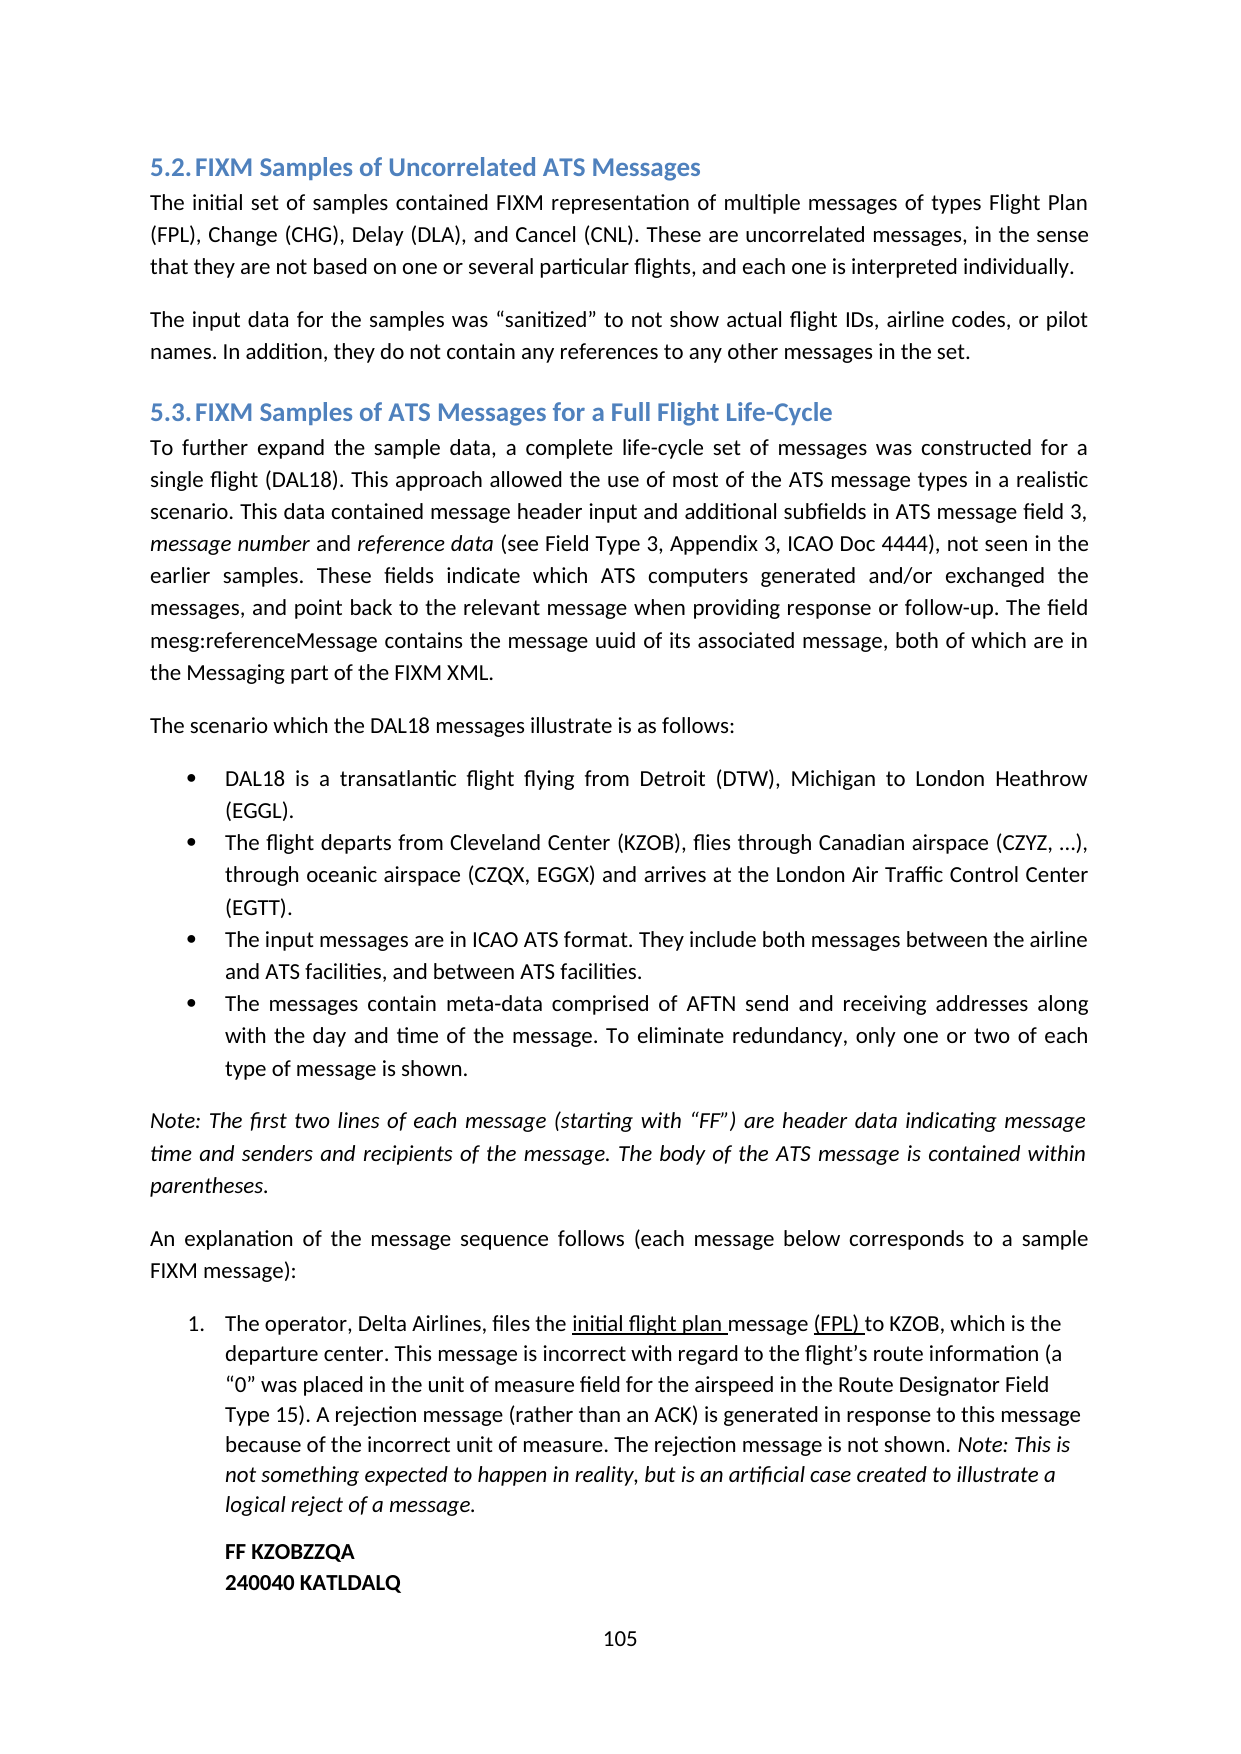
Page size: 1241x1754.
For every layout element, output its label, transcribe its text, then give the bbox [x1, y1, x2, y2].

text Note: The first two lines of each message (starting with “FF”) are header data indicating message time and senders and recipients of the message. The body of the ATS message is contained within parentheses. [150, 1107, 1090, 1199]
subtitle FIXM Samples of ATS Messages for a Full Flight Life-Cycle [150, 395, 1090, 428]
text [225, 1537, 1090, 1596]
list The messages contain meta-data comprised of AFTN send and receiving addresses along with the day and time of the message. To eliminate redundancy, only one or two of each type of message is shown. [187, 989, 1090, 1082]
list The operator, Delta Airlines, files the initial flight plan message (FPL) to KZOB, which is the departure center. This message is incorrect with regard to the flight’s route information (a “0” was placed in the unit of measure field for the airspeed in the Route Designator Field Type 15). A rejection message (rather than an ACK) is generated in response to this message because of the incorrect unit of measure. The rejection message is not shown. Note: This is not something expected to happen in reality, but is an artificial case created to illustrate a logical reject of a message. [187, 1309, 1090, 1518]
list The input messages are in ICAO ATS format. They include both messages between the airline and ATS facilities, and between ATS facilities. [187, 925, 1090, 985]
text To further expand the sample data, a complete life-cycle set of messages was constructed for a single flight (DAL18). This approach allowed the use of most of the ATS message types in a realistic scenario. This data contained message header input and additional subfields in ATS message field 3, message number and reference data (see Field Type 3, Appendix 3, ICAO Doc 4444), not seen in the earlier samples. These fields indicate which ATS computers generated and/or exchanged the messages, and point back to the relevant message when providing response or follow-up. The field mesg:referenceMessage contains the message uuid of its associated message, both of which are in the Messaging part of the FIXM XML. [150, 433, 1090, 686]
text The initial set of samples contained FIXM representation of multiple messages of types Flight Plan (FPL), Change (CHG), Delay (DLA), and Cancel (CNL). These are uncorrelated messages, in the sense that they are not based on one or several particular flights, and each one is interpreted individually. [150, 188, 1090, 280]
subtitle FIXM Samples of Uncorrelated ATS Messages [150, 150, 1090, 183]
list The flight departs from Cleveland Center (KZOB), flies through Canadian airspace (CZYZ, …), through oceanic airspace (CZQX, EGGX) and arrives at the London Air Traffic Control Center (EGTT). [187, 828, 1090, 921]
text The input data for the samples was “sanitized” to not show actual flight IDs, airline codes, or pilot names. In addition, they do not contain any references to any other messages in the set. [150, 305, 1090, 366]
list DAL18 is a transatlantic flight flying from Detroit (DTW), Michigan to London Heathrow (EGGL). [187, 764, 1090, 824]
text An explanation of the message sequence follows (each message below corresponds to a sample FIXM message): [150, 1224, 1090, 1284]
text The scenario which the DAL18 messages illustrate is as follows: [150, 711, 1090, 739]
